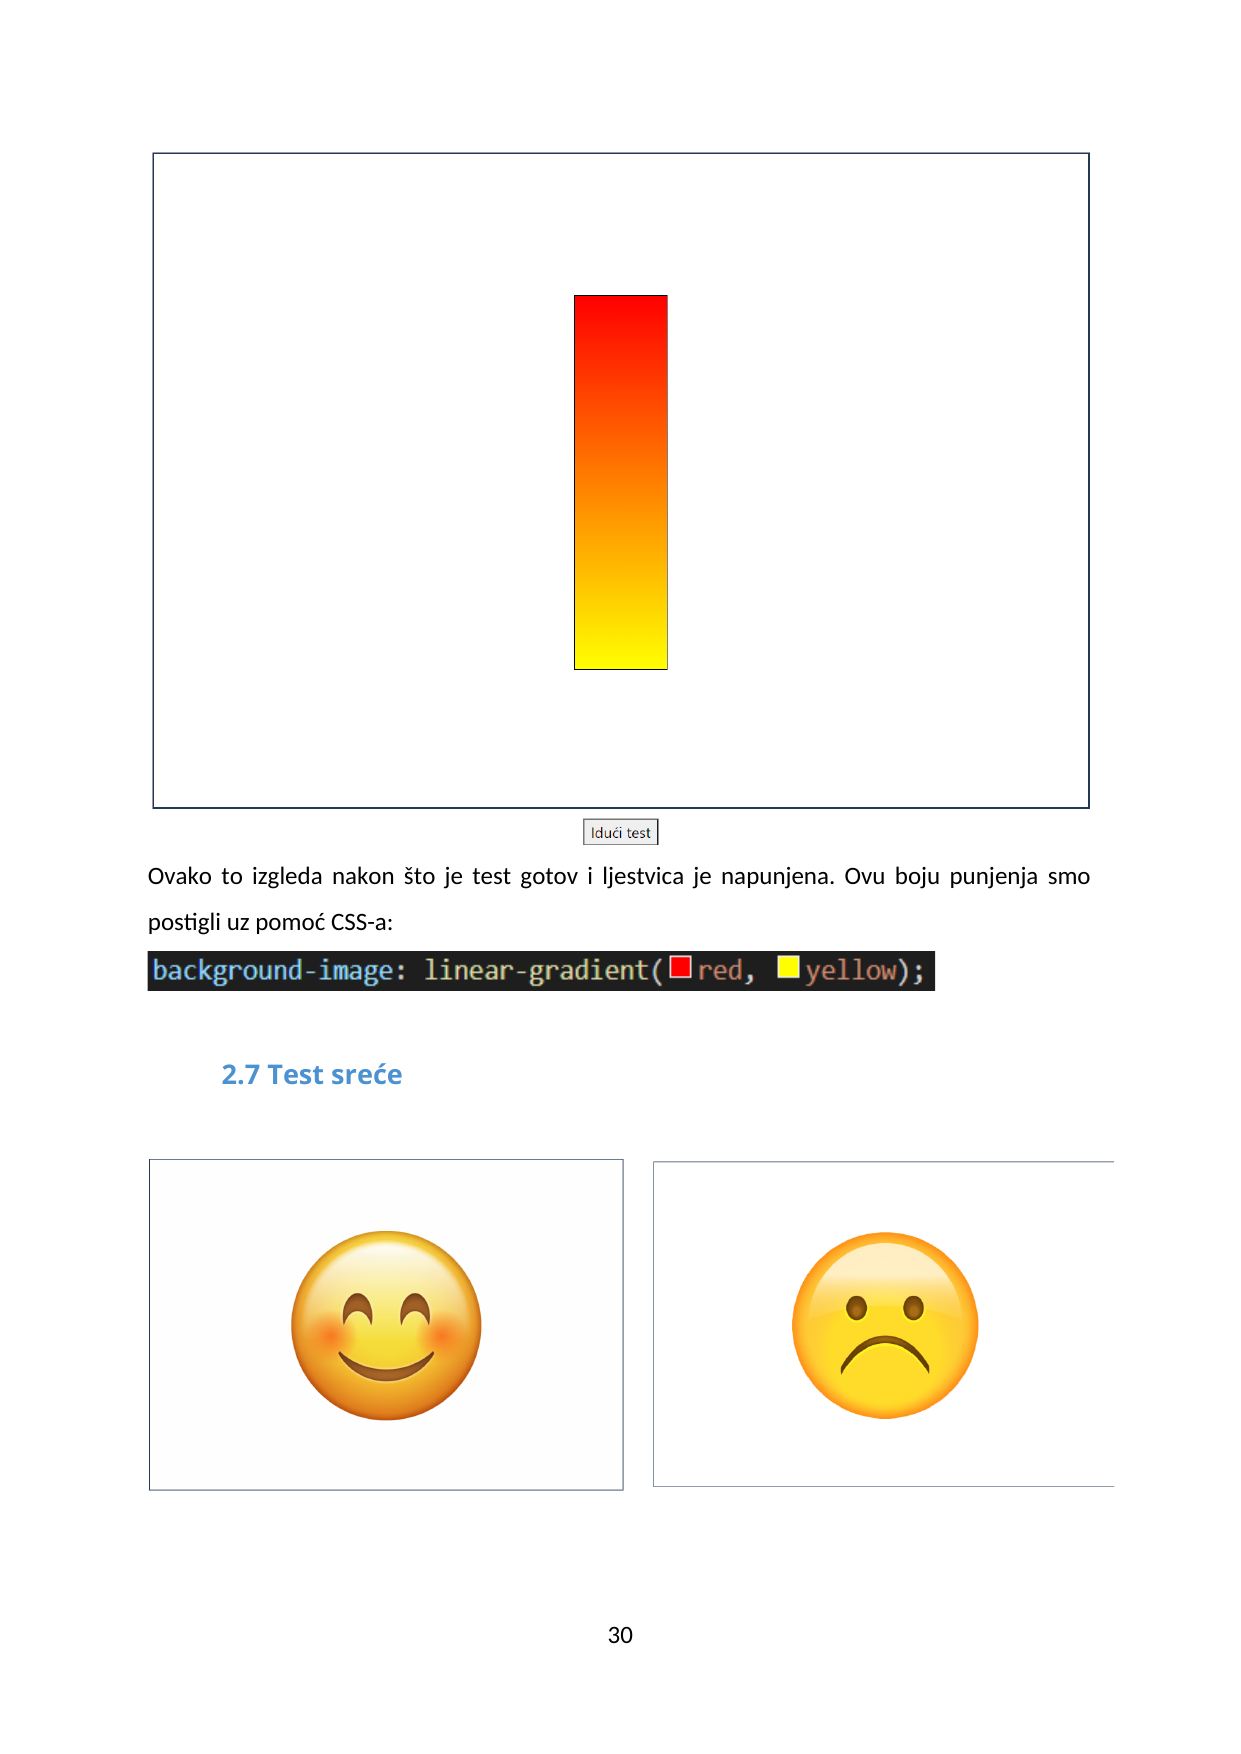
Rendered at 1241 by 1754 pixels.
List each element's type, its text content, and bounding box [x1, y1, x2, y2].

subtitle 2.7 Test sreće [148, 1056, 1092, 1092]
picture [651, 1160, 1115, 1485]
picture [147, 951, 936, 991]
text Ovako to izgleda nakon što je test gotov i ljestvica je napunjena. Ovu boju punjenja smo postigli uz pomoć CSS-a: [148, 860, 1092, 936]
picture [147, 147, 1093, 845]
picture [147, 1156, 625, 1493]
